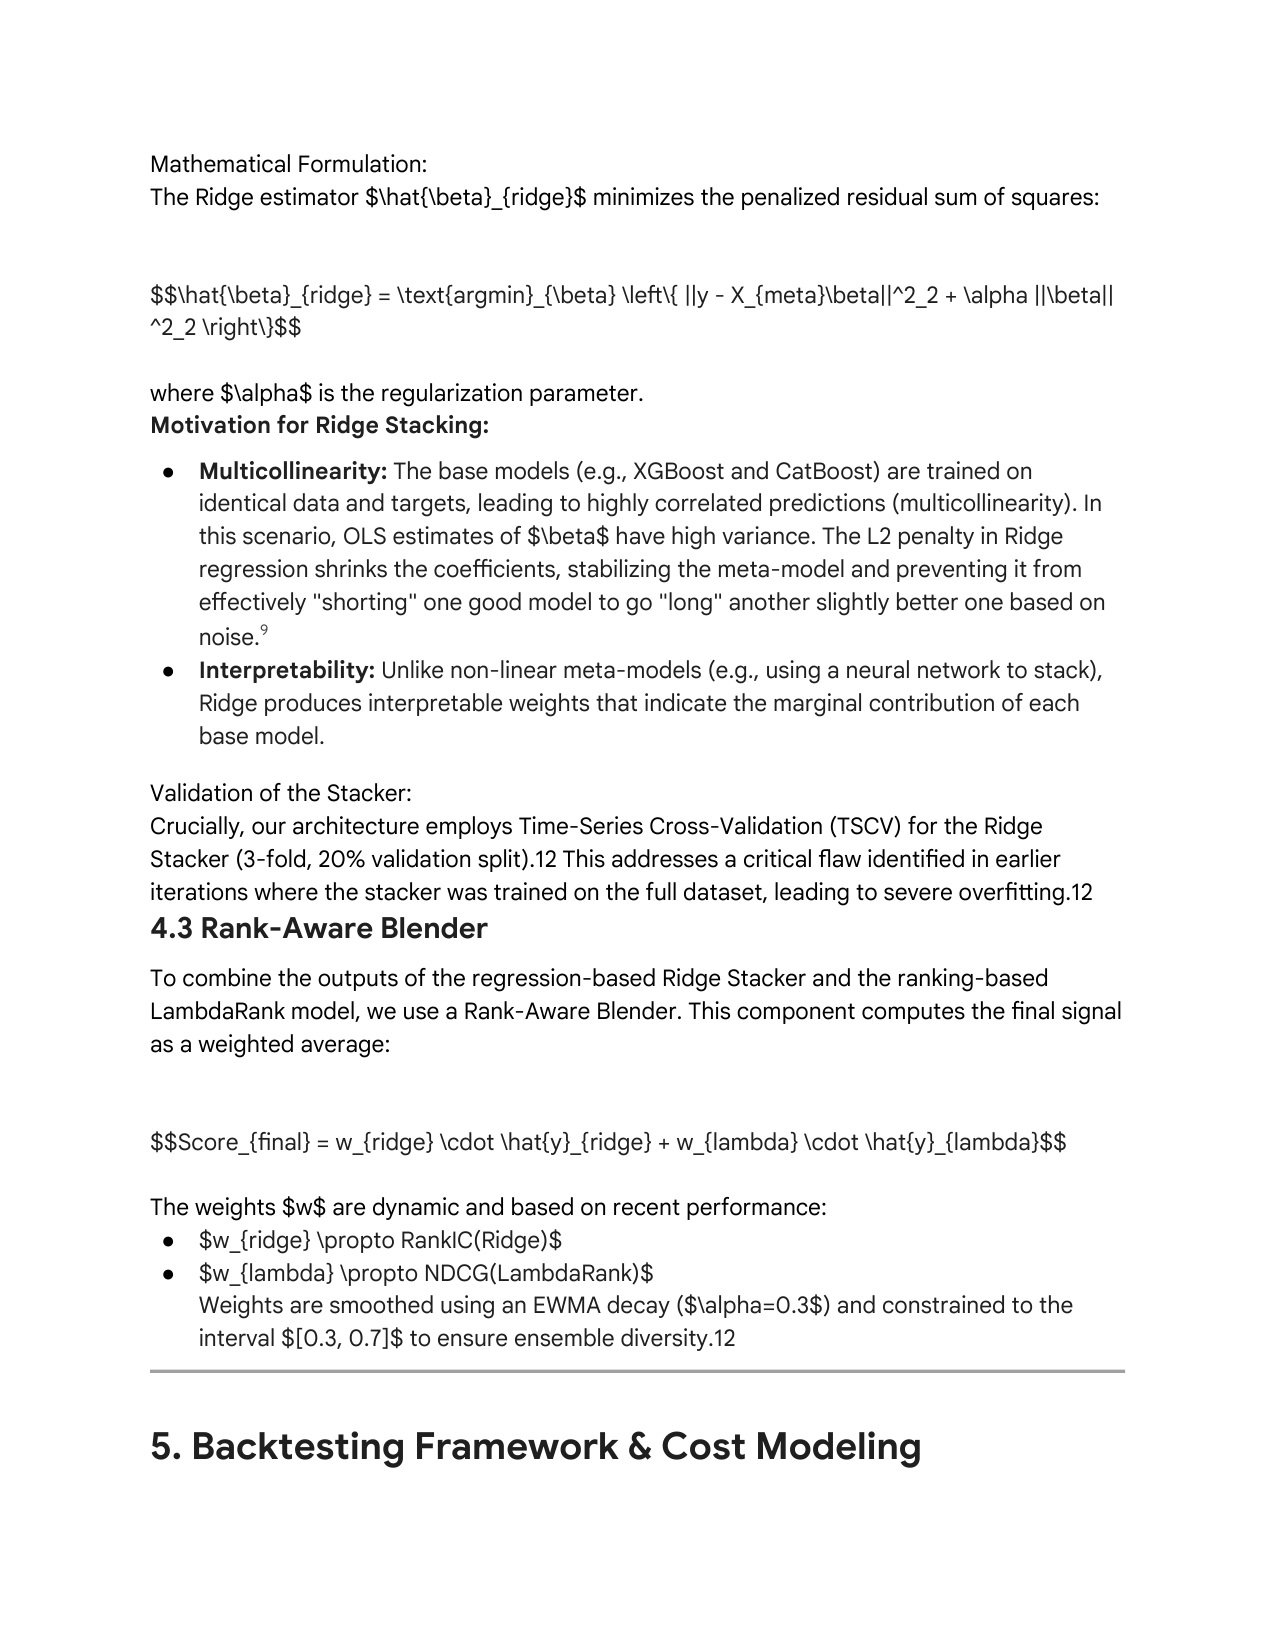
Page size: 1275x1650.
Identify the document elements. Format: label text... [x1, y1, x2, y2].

text $$Score_{final} = w_{ridge} \cdot \hat{y}_{ridge} + w_{lambda} \cdot \hat{y}_{lambda}$$ [150, 1128, 1125, 1157]
subtitle 4.3 Rank-Aware Blender [150, 911, 1125, 947]
list Interpretability: Unlike non-linear meta-models (e.g., using a neural network to stack), Ridge produces interpretable weights that indicate the marginal contribution of each base model. [161, 657, 1125, 751]
text The Ridge estimator $\hat{\beta}_{ridge}$ minimizes the penalized residual sum of squares: [150, 183, 1125, 211]
list Multicollinearity: The base models (e.g., XGBoost and CatBoost) are trained on identical data and targets, leading to highly correlated predictions (multicollinearity). In this scenario, OLS estimates of $\beta$ have high variance. The L2 penalty in Ridge regression shrinks the coefficients, stabilizing the meta-model and preventing it from effectively "shorting" one good model to go "long" another slightly better one based on noise.9 [161, 457, 1125, 652]
text To combine the outputs of the regression-based Ridge Stacker and the ranking-based LambdaRank model, we use a Rank-Aware Blender. This component computes the final signal as a weighted average: [150, 965, 1125, 1059]
list $w_{ridge} \propto RankIC(Ridge)$ [161, 1226, 1125, 1255]
text $$\hat{\beta}_{ridge} = \text{argmin}_{\beta} \left\{ ||y - X_{meta}\beta||^2_2 + \alpha ||\beta||^2_2 \right\}$$ [150, 281, 1125, 342]
list $w_{lambda} \propto NDCG(LambdaRank)$ Weights are smoothed using an EWMA decay ($\alpha=0.3$) and constrained to the interval $[0.3, 0.7]$ to ensure ensemble diversity.12 [161, 1259, 1125, 1353]
text where $\alpha$ is the regularization parameter. [150, 379, 1125, 408]
text The weights $w$ are dynamic and based on recent performance: [150, 1194, 1125, 1222]
text Crucially, our architecture employs Time-Series Cross-Validation (TSCV) for the Ridge Stacker (3-fold, 20% validation split).12 This addresses a critical flaw identified in earlier iterations where the stacker was trained on the full dataset, leading to severe overfitting.12 [150, 812, 1125, 907]
text Mathematical Formulation: [150, 150, 1125, 179]
text Validation of the Stacker: [150, 780, 1125, 808]
text Motivation for Ridge Stacking: [150, 412, 1125, 440]
subtitle 5. Backtesting Framework & Cost Modeling [150, 1373, 1125, 1470]
